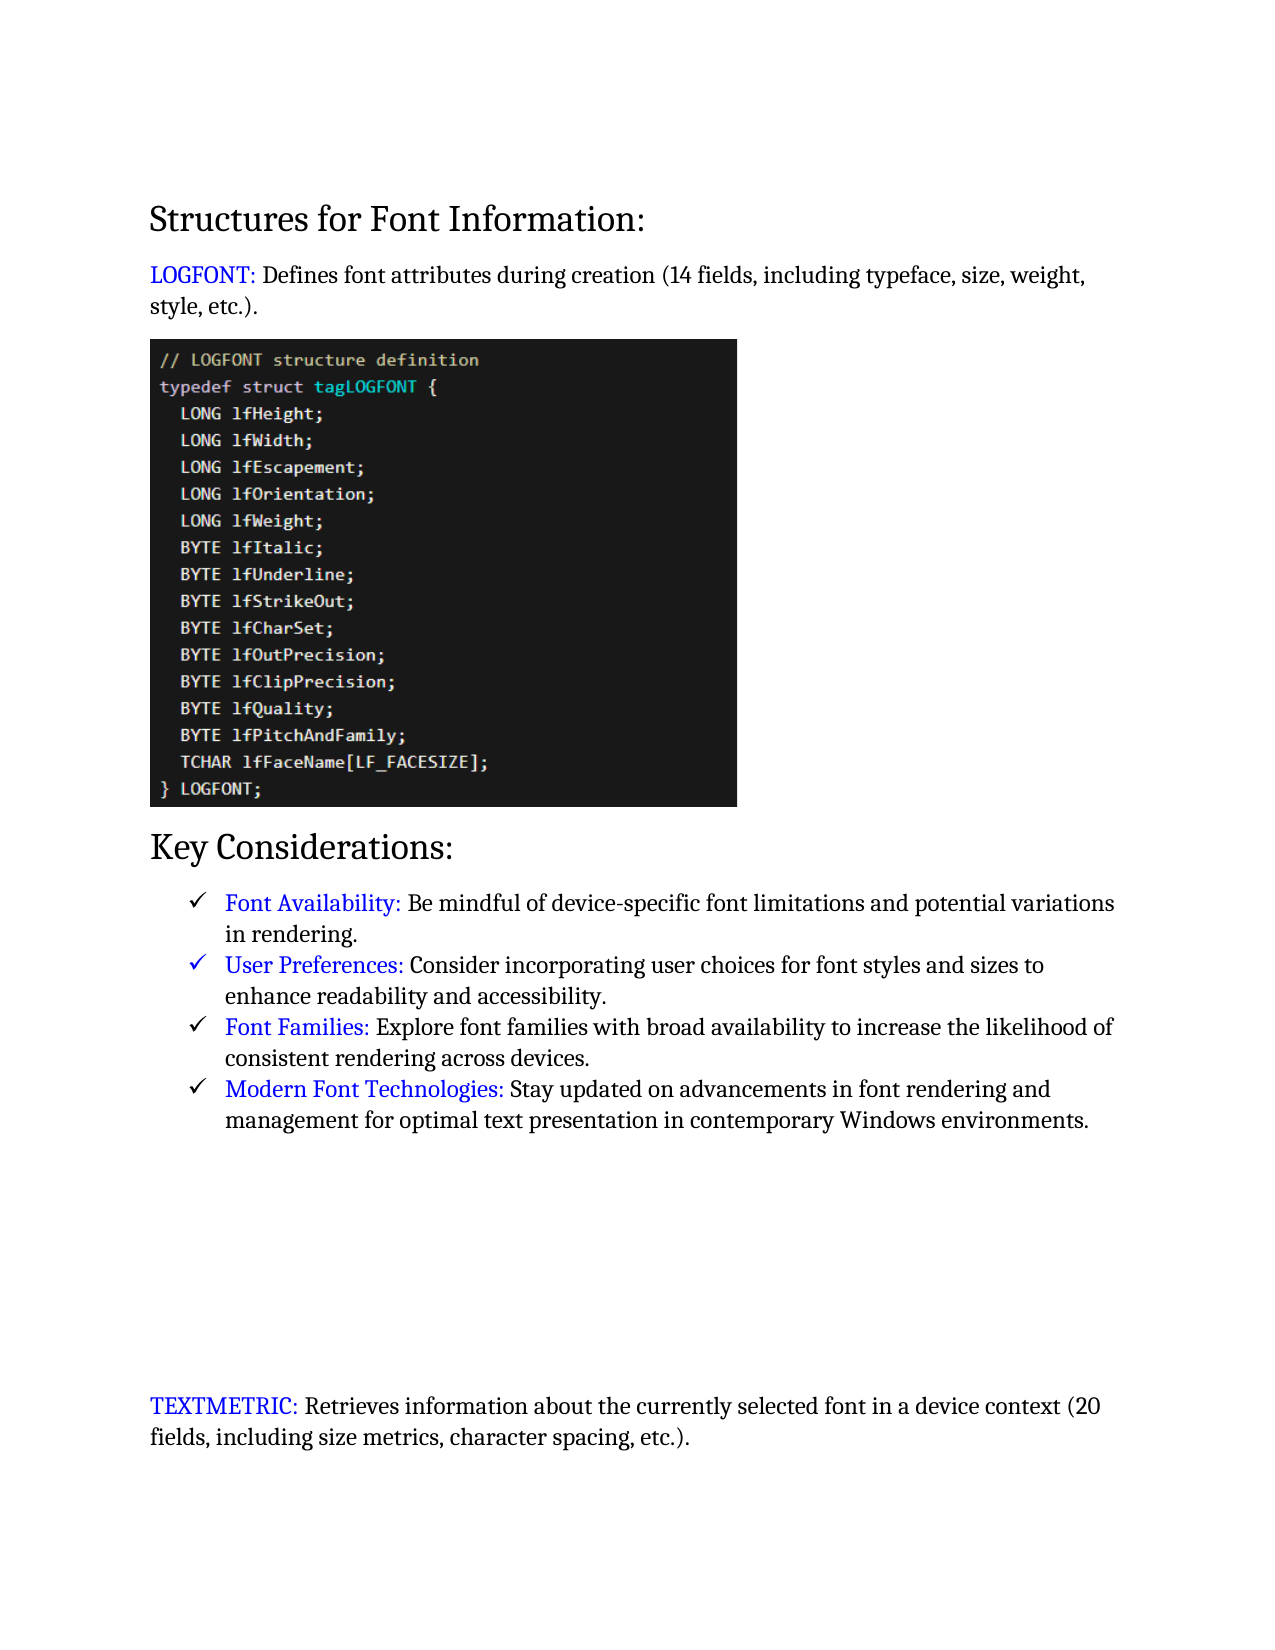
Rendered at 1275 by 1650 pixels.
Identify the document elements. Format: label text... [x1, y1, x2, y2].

list Font Families: Explore font families with broad availability to increase the likelihood of consistent rendering across devices. [187, 1013, 1125, 1073]
text Key Considerations: [150, 825, 1125, 868]
text LOGFONT: Defines font attributes during creation (14 fields, including typeface, size, weight, style, etc.). [150, 261, 1125, 321]
list User Preferences: Consider incorporating user choices for font styles and sizes to enhance readability and accessibility. [187, 951, 1125, 1011]
list Modern Font Technologies: Stay updated on advancements in font rendering and management for optimal text presentation in contemporary Windows environments. [187, 1075, 1125, 1135]
text TEXTMETRIC: Retrieves information about the currently selected font in a device context (20 fields, including size metrics, character spacing, etc.). [150, 1392, 1125, 1452]
text Structures for Font Information: [150, 198, 1125, 241]
list Font Availability: Be mindful of device-specific font limitations and potential variations in rendering. [187, 889, 1125, 948]
picture [150, 339, 738, 807]
